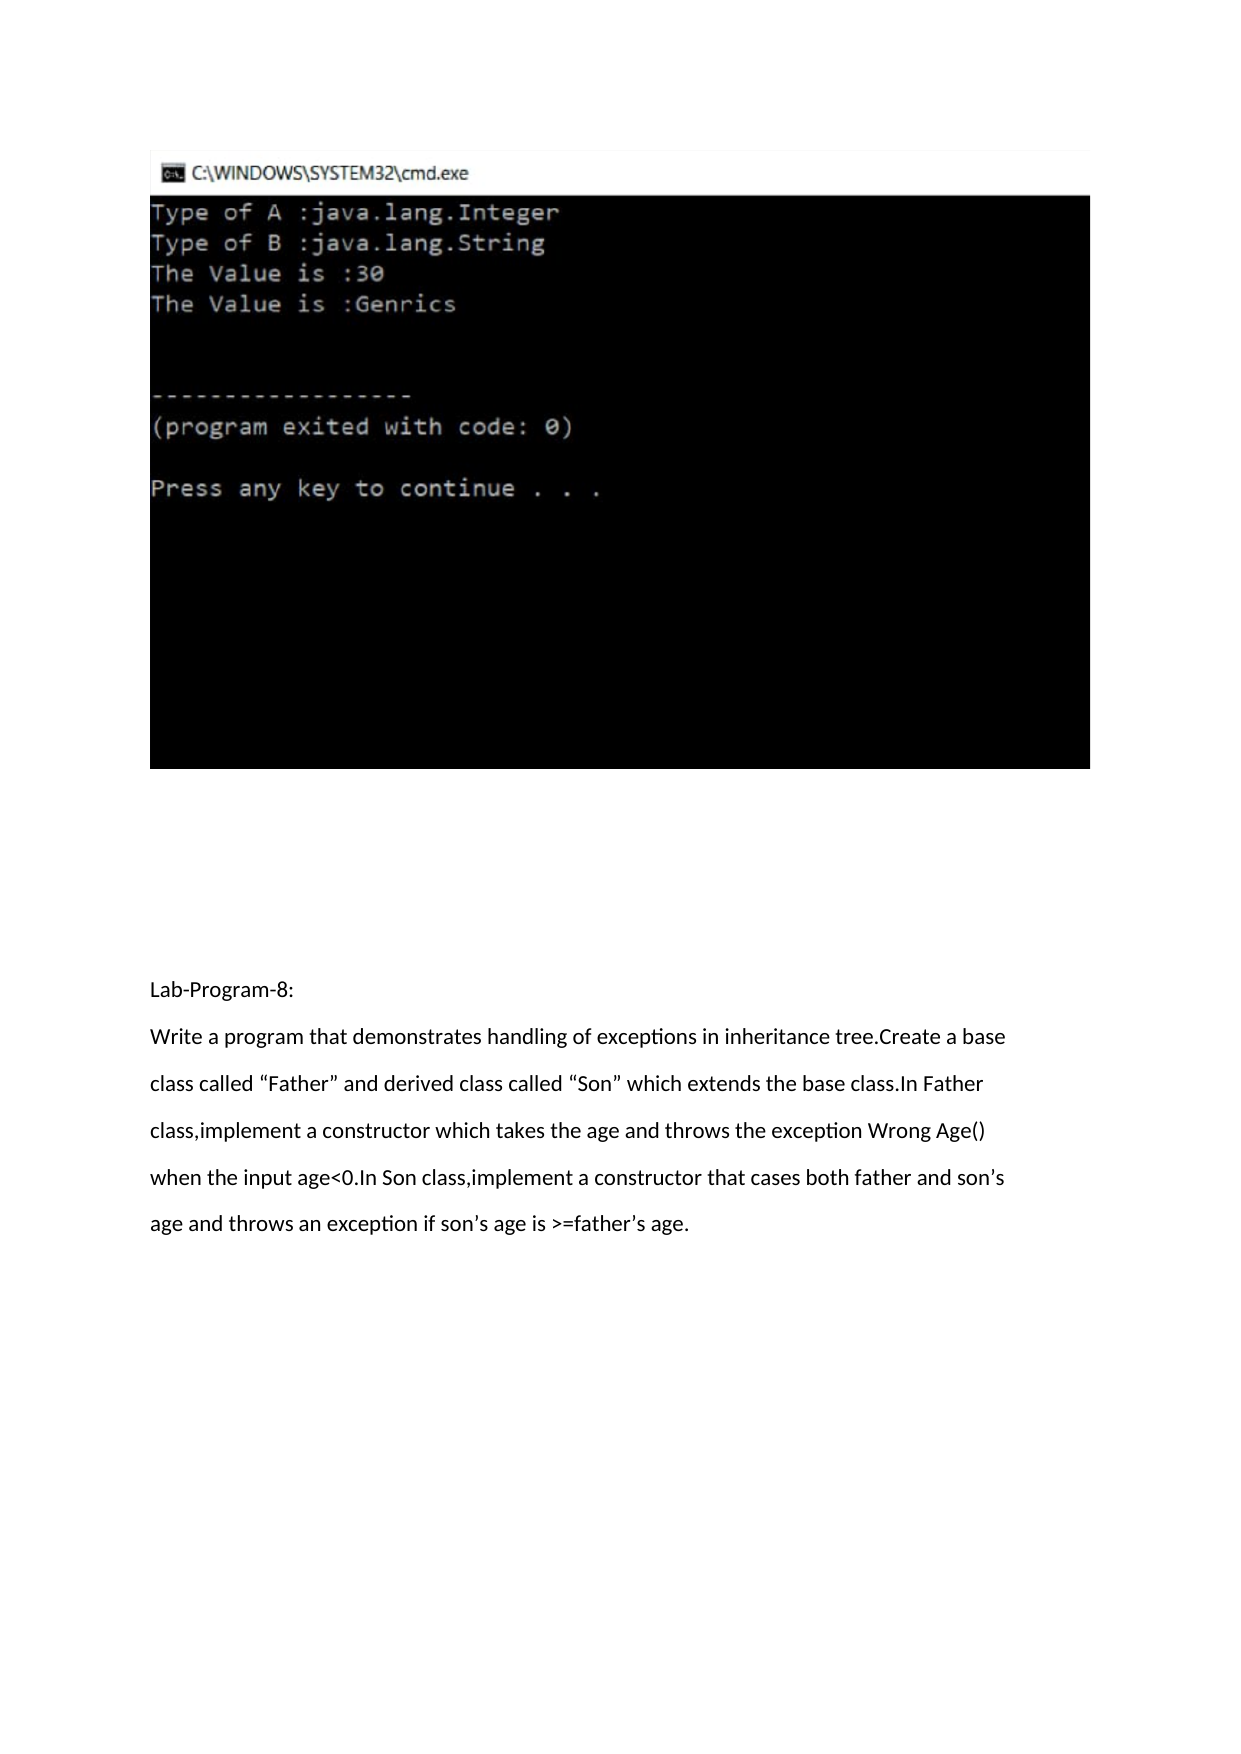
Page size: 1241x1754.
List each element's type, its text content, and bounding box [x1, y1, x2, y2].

text when the input age<0.In Son class,implement a constructor that cases both father and son’s [150, 1163, 1090, 1191]
text age and throws an exception if son’s age is >=father’s age. [150, 1209, 1090, 1237]
text Write a program that demonstrates handling of exceptions in inheritance tree.Create a base [150, 1022, 1090, 1050]
text class called “Father” and derived class called “Son” which extends the base class.In Father [150, 1069, 1090, 1097]
text Lab-Program-8: [150, 975, 1090, 1003]
text class,implement a constructor which takes the age and throws the exception Wrong Age() [150, 1116, 1090, 1144]
picture [150, 150, 1091, 769]
